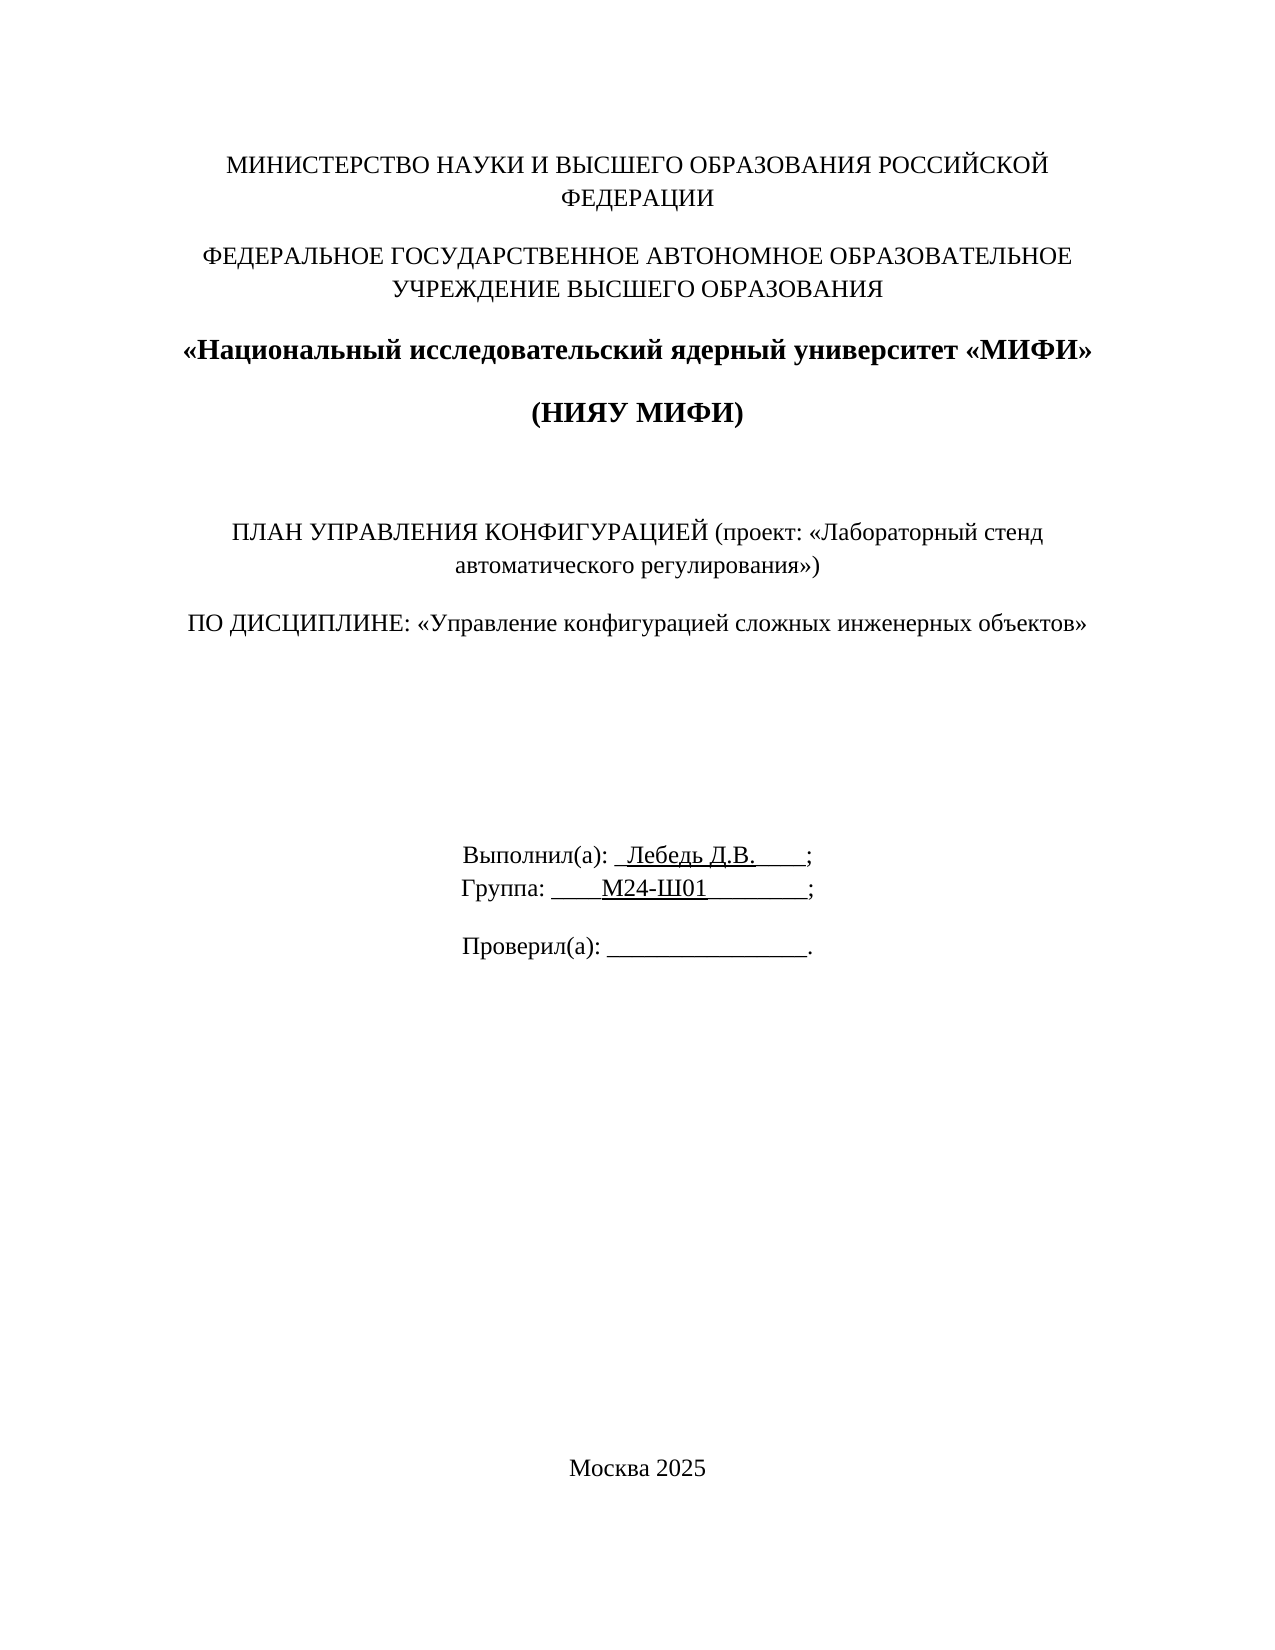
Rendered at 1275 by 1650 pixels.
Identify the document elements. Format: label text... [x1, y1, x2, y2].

text ФЕДЕРАЛЬНОЕ ГОСУДАРСТВЕННОЕ АВТОНОМНОЕ ОБРАЗОВАТЕЛЬНОЕ УЧРЕЖДЕНИЕ ВЫСШЕГО ОБРАЗОВАНИЯ [150, 241, 1125, 303]
text Проверил(а): ________________. [150, 931, 1125, 960]
text Москва 2025 [150, 1453, 1125, 1482]
text МИНИСТЕРСТВО НАУКИ И ВЫСШЕГО ОБРАЗОВАНИЯ РОССИЙСКОЙ ФЕДЕРАЦИИ [150, 150, 1125, 212]
text Выполнил(а): _Лебедь Д.В.____; Группа: ____М24-Ш01________; [150, 840, 1125, 902]
text (НИЯУ МИФИ) [150, 396, 1125, 429]
text «Национальный исследовательский ядерный университет «МИФИ» [150, 332, 1125, 366]
text ПЛАН УПРАВЛЕНИЯ КОНФИГУРАЦИЕЙ (проект: «Лабораторный стенд автоматического регулирования») [150, 517, 1125, 579]
text ПО ДИСЦИПЛИНЕ: «Управление конфигурацией сложных инженерных объектов» [150, 608, 1125, 637]
